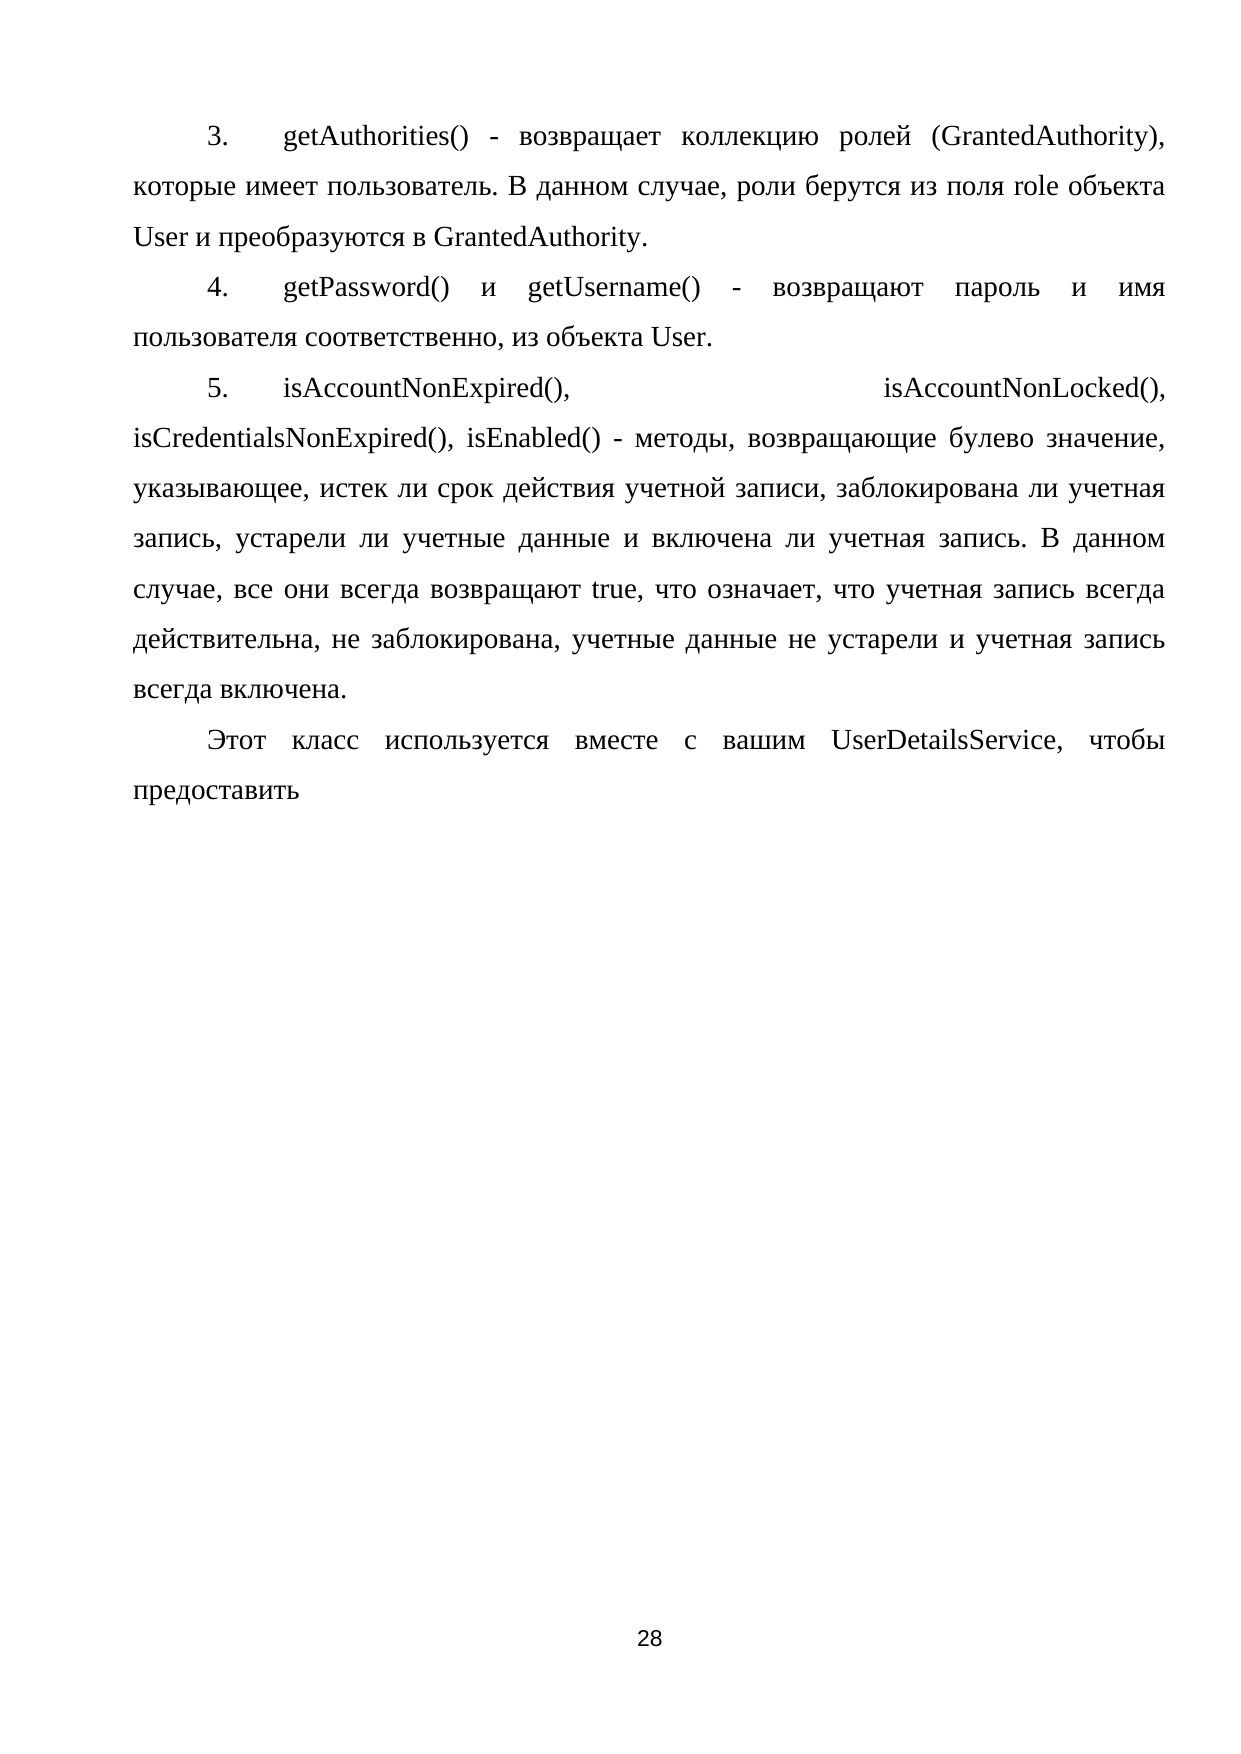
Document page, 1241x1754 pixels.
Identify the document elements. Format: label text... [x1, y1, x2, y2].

list isAccountNonExpired(), isAccountNonLocked(), isCredentialsNonExpired(), isEnabled() - методы, возвращающие булево значение, указывающее, истек ли срок действия учетной записи, заблокирована ли учетная запись, устарели ли учетные данные и включена ли учетная запись. В данном случае, все они всегда возвращают true, что означает, что учетная запись всегда действительна, не заблокирована, учетные данные не устарели и учетная запись всегда включена. [133, 370, 1166, 705]
list getPassword() и getUsername() - возвращают пароль и имя пользователя соответственно, из объекта User. [133, 269, 1166, 353]
text Этот класс используется вместе с вашим UserDetailsService, чтобы предоставить [133, 722, 1166, 806]
list getAuthorities() - возвращает коллекцию ролей (GrantedAuthority), которые имеет пользователь. В данном случае, роли берутся из поля role объекта User и преобразуются в GrantedAuthority. [133, 118, 1166, 252]
